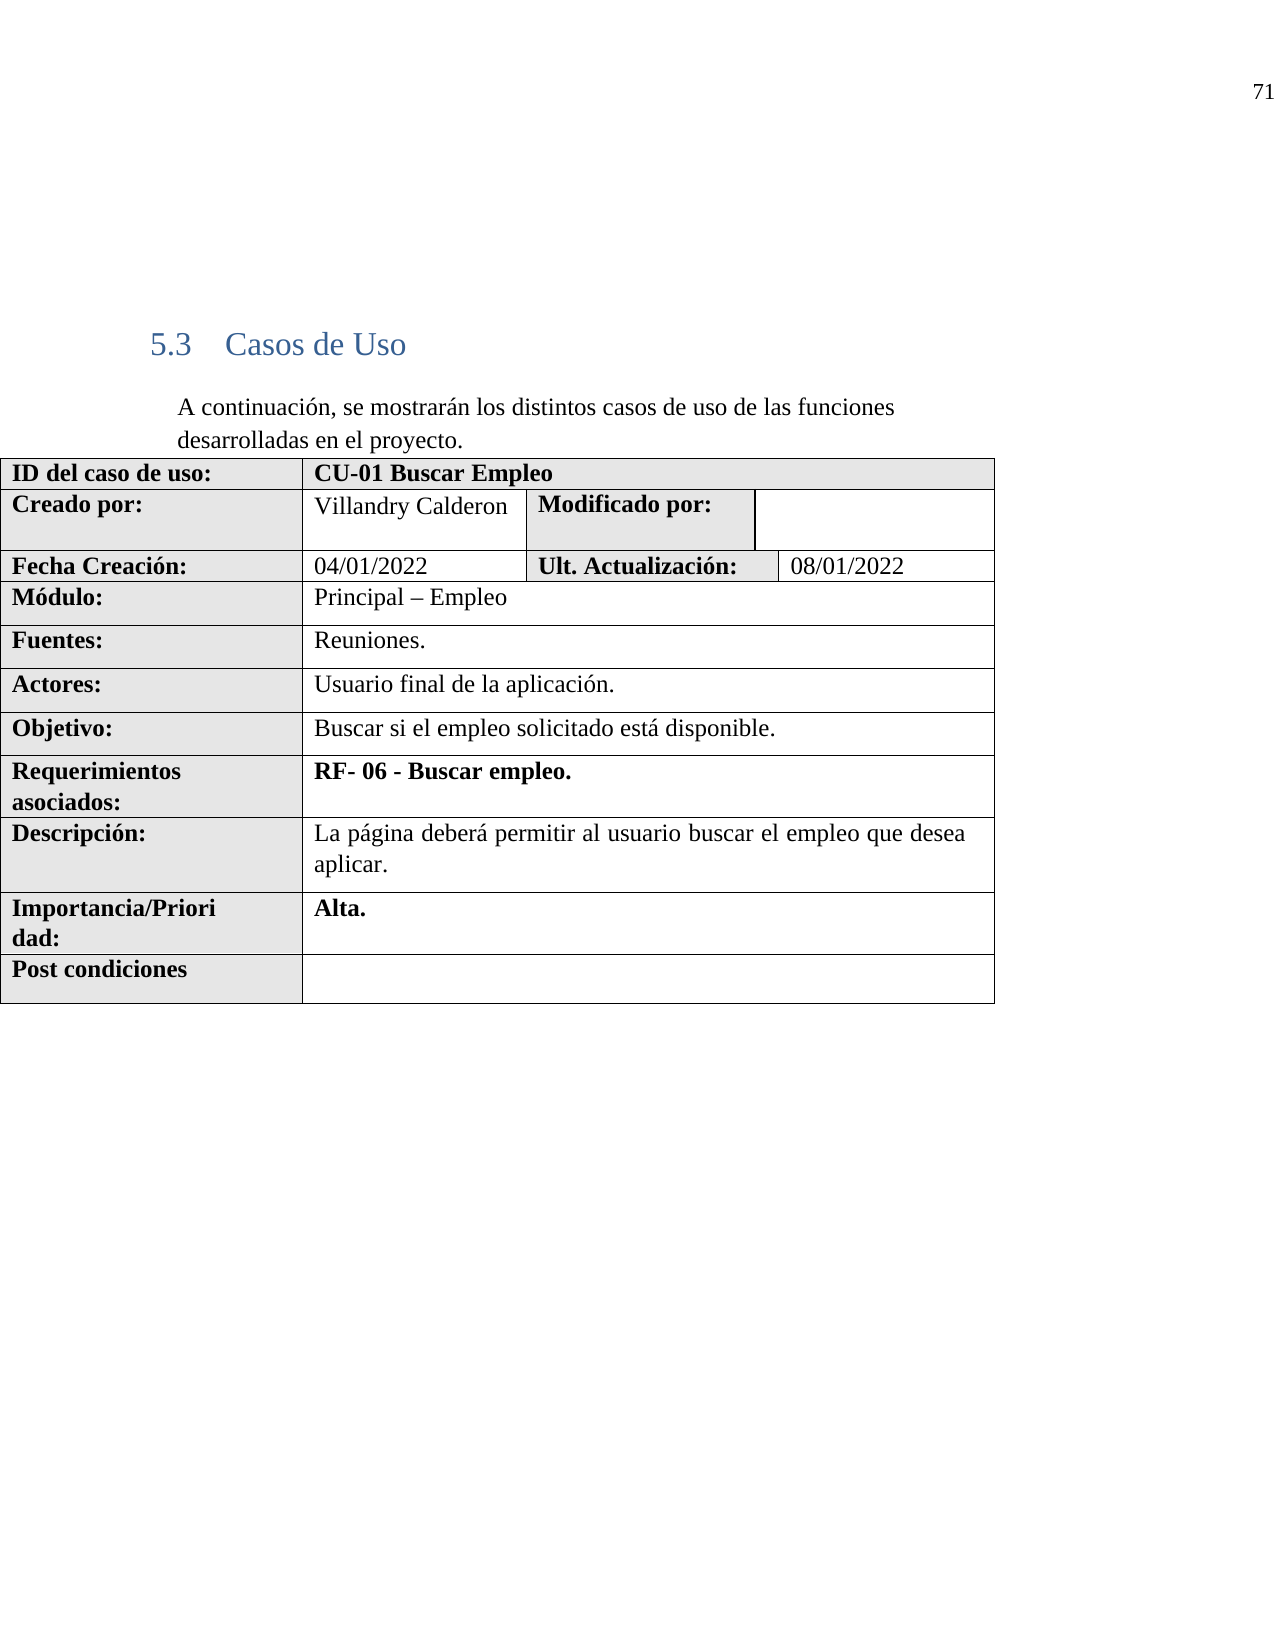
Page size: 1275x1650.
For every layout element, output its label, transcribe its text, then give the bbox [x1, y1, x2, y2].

table_cell Creado por: [1, 490, 302, 550]
table_cell Reuniones. [303, 626, 994, 668]
table_cell La página deberá permitir al usuario buscar el empleo que desea aplicar. [303, 818, 994, 892]
table_header ID del caso de uso: [1, 459, 302, 489]
table_cell Fuentes: [1, 626, 302, 668]
table_cell Requerimientos asociados: [1, 756, 302, 817]
table_cell 04/01/2022 [303, 551, 526, 581]
table_header CU-01 Buscar Empleo [303, 459, 994, 489]
table_cell Villandry Calderon [303, 490, 526, 550]
table_cell RF- 06 - Buscar empleo. [303, 756, 994, 817]
subtitle Casos de Uso [150, 324, 1275, 363]
text A continuación, se mostrarán los distintos casos de uso de las funciones desarrolladas en el proyecto. [177, 392, 1027, 454]
table_cell Actores: [1, 669, 302, 712]
table_cell Principal – Empleo [303, 582, 994, 625]
table_cell Alta. [303, 893, 994, 953]
table_cell Post condiciones [1, 955, 302, 1003]
table_cell Buscar si el empleo solicitado está disponible. [303, 713, 994, 755]
table_cell 08/01/2022 [779, 551, 994, 581]
table_cell Objetivo: [1, 713, 302, 755]
table_cell Módulo: [1, 582, 302, 625]
table_cell Usuario final de la aplicación. [303, 669, 994, 712]
table_cell Fecha Creación: [1, 551, 302, 581]
table_cell Descripción: [1, 818, 302, 892]
table_cell Modificado por: [527, 490, 754, 550]
table_cell Importancia/Priori dad: [1, 893, 302, 953]
table_cell Ult. Actualización: [527, 551, 778, 581]
table_cell [303, 955, 994, 1003]
table_cell [756, 490, 994, 550]
